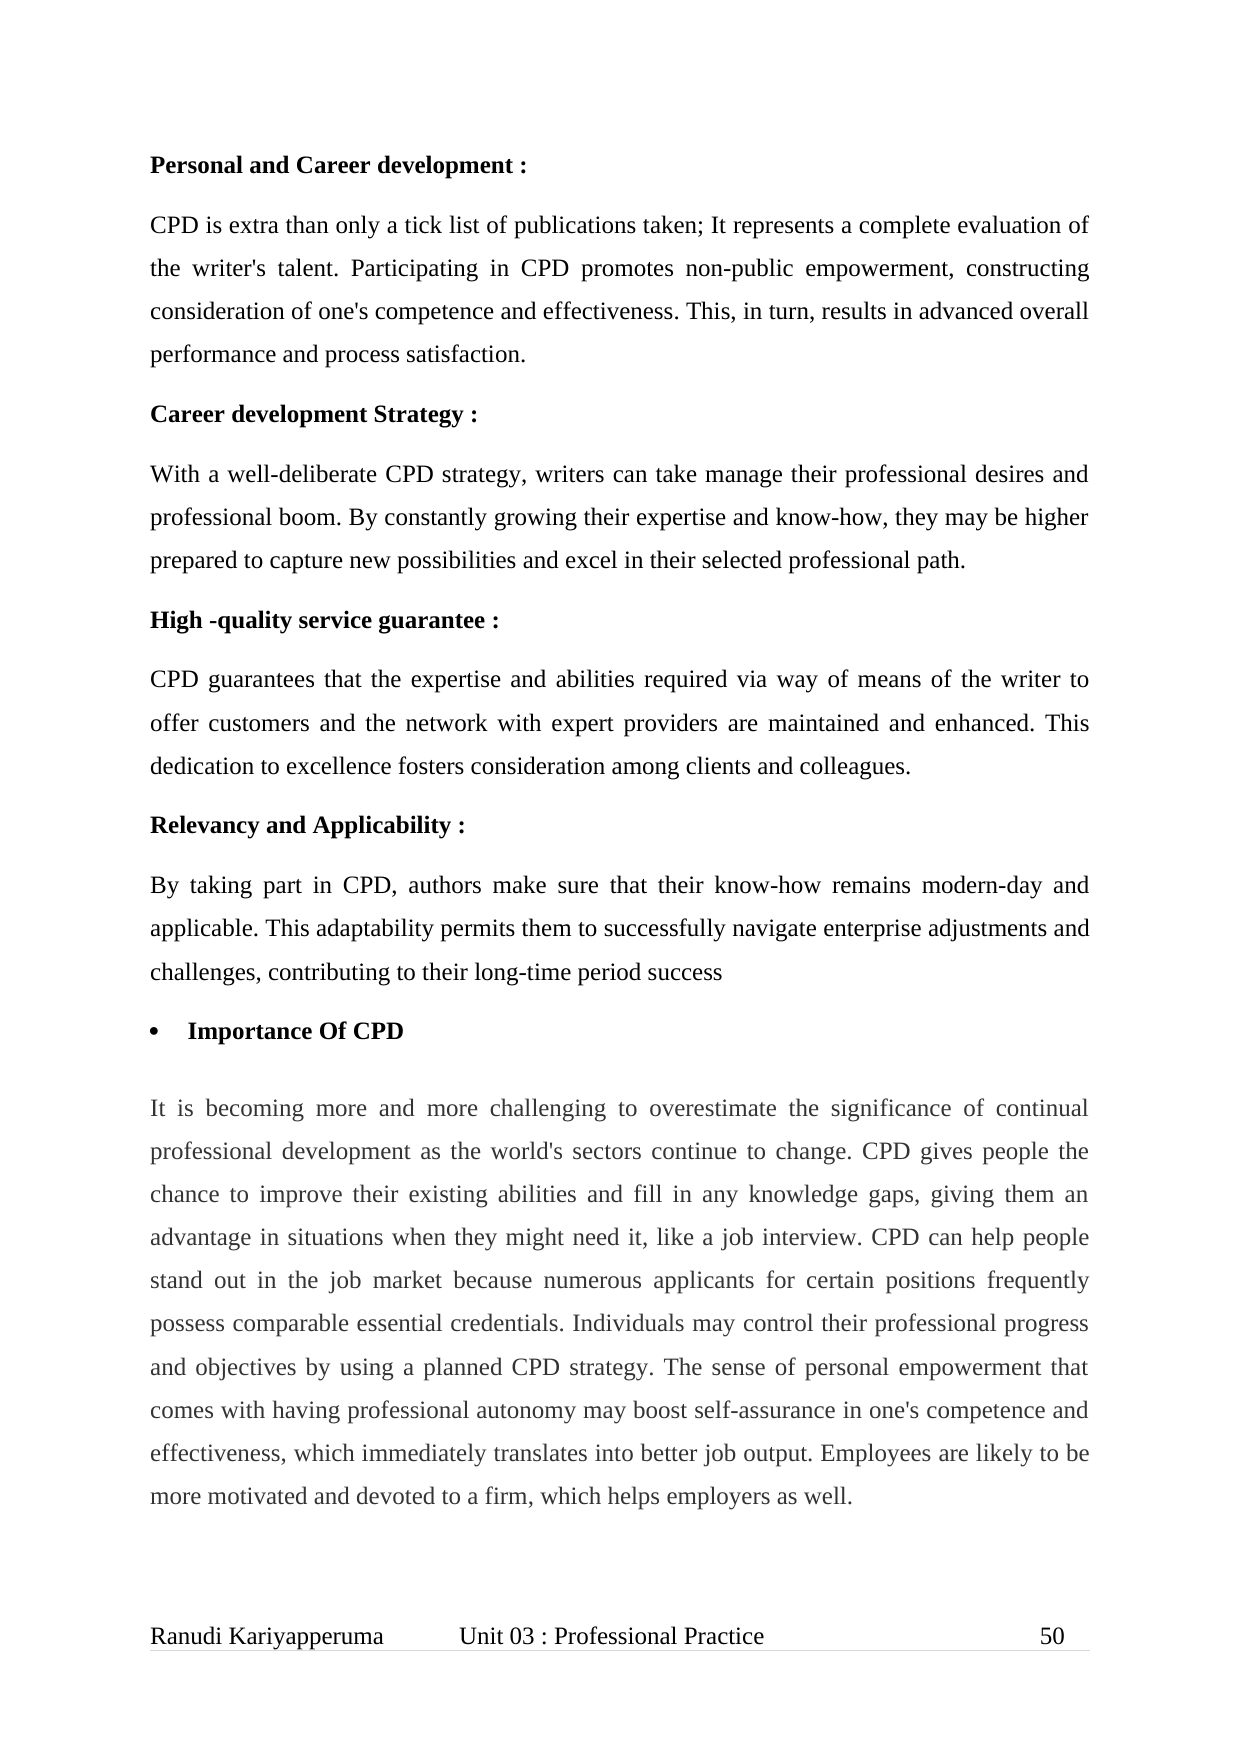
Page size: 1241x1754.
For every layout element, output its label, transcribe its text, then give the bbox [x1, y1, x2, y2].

text Career development Strategy : [150, 399, 1090, 428]
text With a well-deliberate CPD strategy, writers can take manage their professional desires and professional boom. By constantly growing their expertise and know-how, they may be higher prepared to capture new possibilities and excel in their selected professional path. [150, 459, 1090, 574]
text By taking part in CPD, authors make sure that their know-how remains modern-day and applicable. This adaptability permits them to successfully navigate enterprise adjustments and challenges, contributing to their long-time period success [150, 870, 1090, 985]
text CPD guarantees that the expertise and abilities required via way of means of the writer to offer customers and the network with expert providers are maintained and enhanced. This dedication to excellence fosters consideration among clients and colleagues. [150, 664, 1090, 779]
text CPD is extra than only a tick list of publications taken; It represents a complete evaluation of the writer's talent. Participating in CPD promotes non-public empowerment, constructing consideration of one's competence and effectiveness. This, in turn, results in advanced overall performance and process satisfaction. [150, 210, 1090, 368]
text It is becoming more and more challenging to overestimate the significance of continual professional development as the world's sectors continue to change. CPD gives people the chance to improve their existing abilities and fill in any knowledge gaps, giving them an advantage in situations when they might need it, like a job interview. CPD can help people stand out in the job market because numerous applicants for certain positions frequently possess comparable essential credentials. Individuals may control their professional progress and objectives by using a planned CPD strategy. The sense of personal empowerment that comes with having professional autonomy may boost self-assurance in one's competence and effectiveness, which immediately translates into better job output. Employees are likely to be more motivated and devoted to a firm, which helps employers as well. [150, 1093, 1090, 1510]
text Personal and Career development : [150, 150, 1090, 179]
text Relevancy and Applicability : [150, 811, 1090, 839]
text High -quality service guarantee : [150, 605, 1090, 633]
subtitle Importance Of CPD [150, 1016, 1090, 1045]
